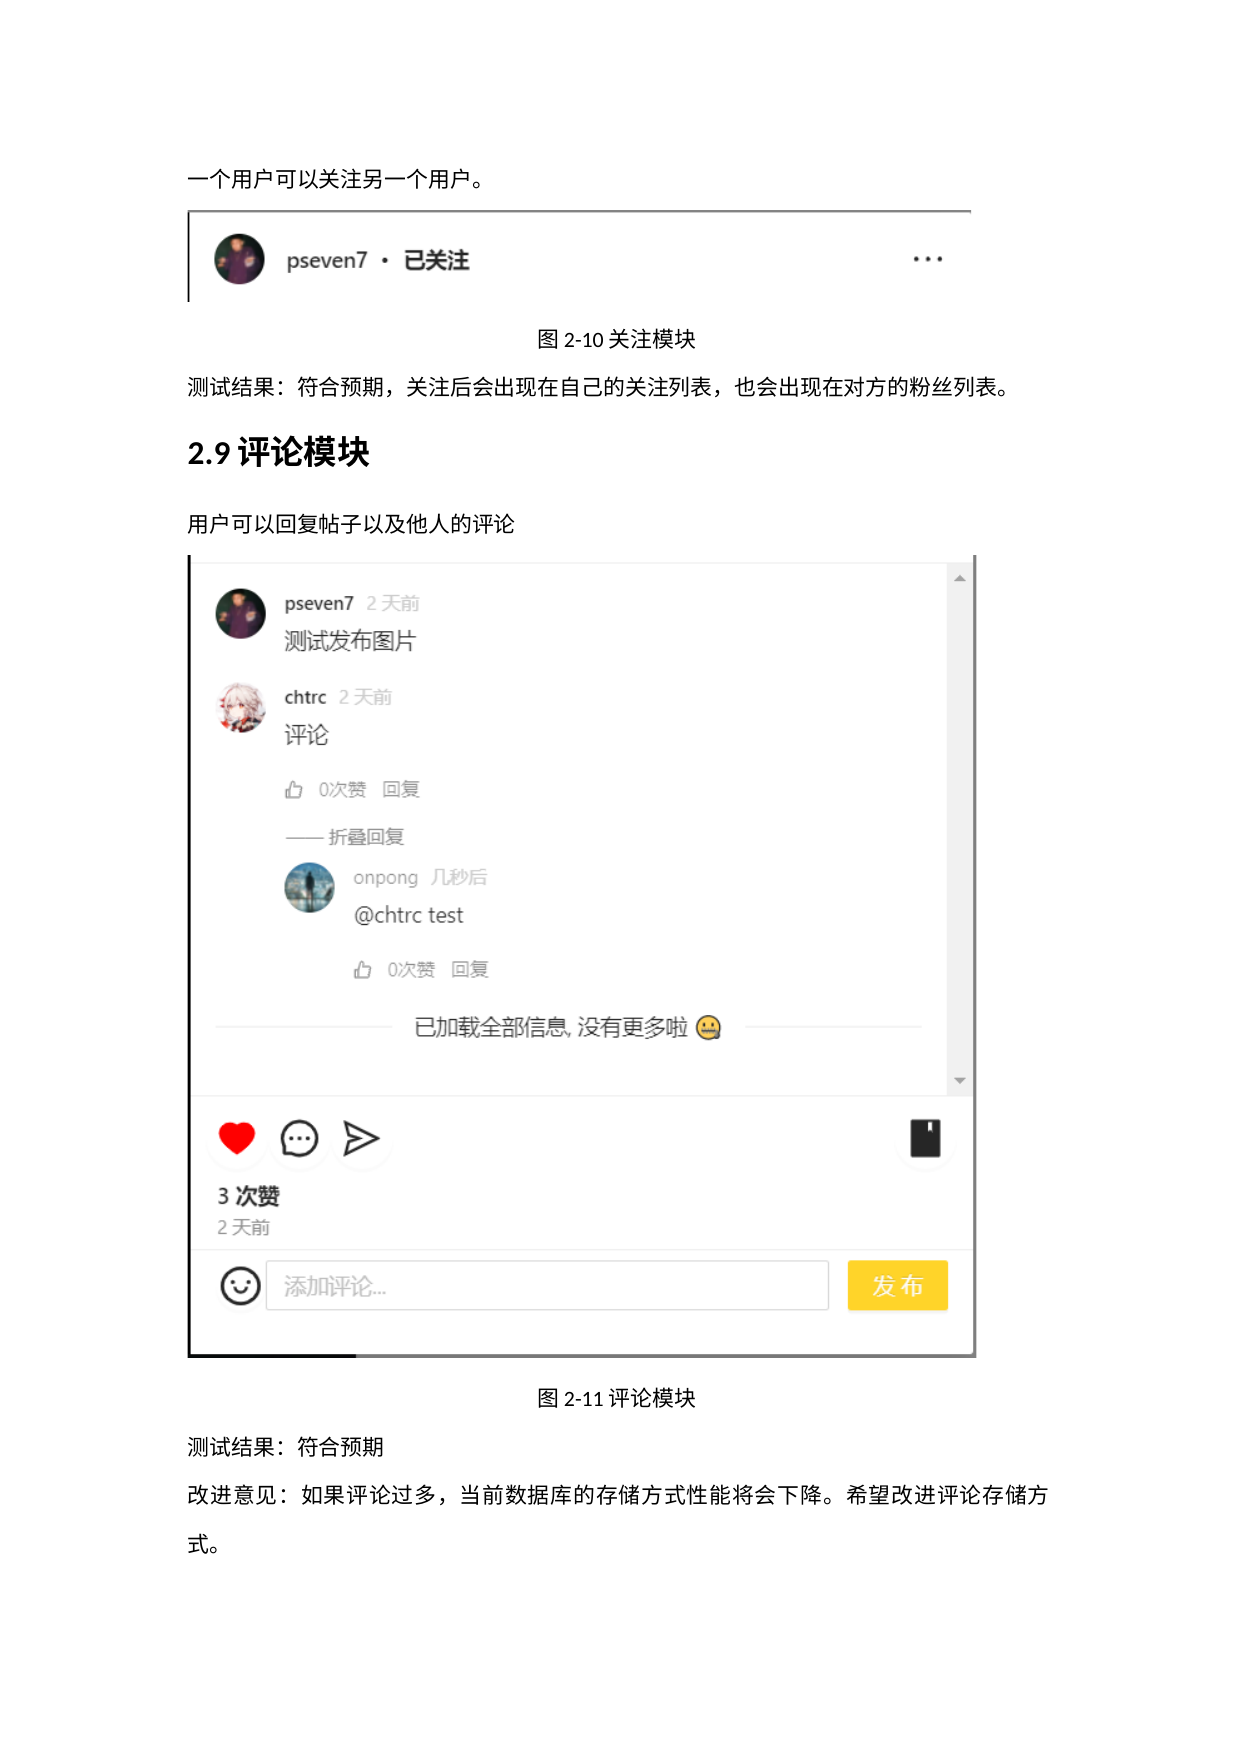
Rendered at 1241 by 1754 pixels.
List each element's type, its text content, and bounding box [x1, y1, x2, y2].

text 图2-11 评论模块 [494, 1381, 1053, 1413]
text 2.9评论模块 [187, 418, 1053, 483]
text 测试结果：符合预期 [187, 1429, 1053, 1462]
text 用户可以回复帖子以及他人的评论 [187, 507, 1053, 539]
text 测试结果：符合预期，关注后会出现在自己的关注列表，也会出现在对方的粉丝列表。 [187, 369, 1053, 402]
text 一个用户可以关注另一个用户。 [187, 162, 1053, 194]
picture [187, 210, 972, 302]
picture [187, 555, 977, 1358]
text 改进意见：如果评论过多，当前数据库的存储方式性能将会下降。希望改进评论存储方式。 [187, 1478, 1053, 1559]
text 图2-10 关注模块 [494, 321, 1053, 354]
